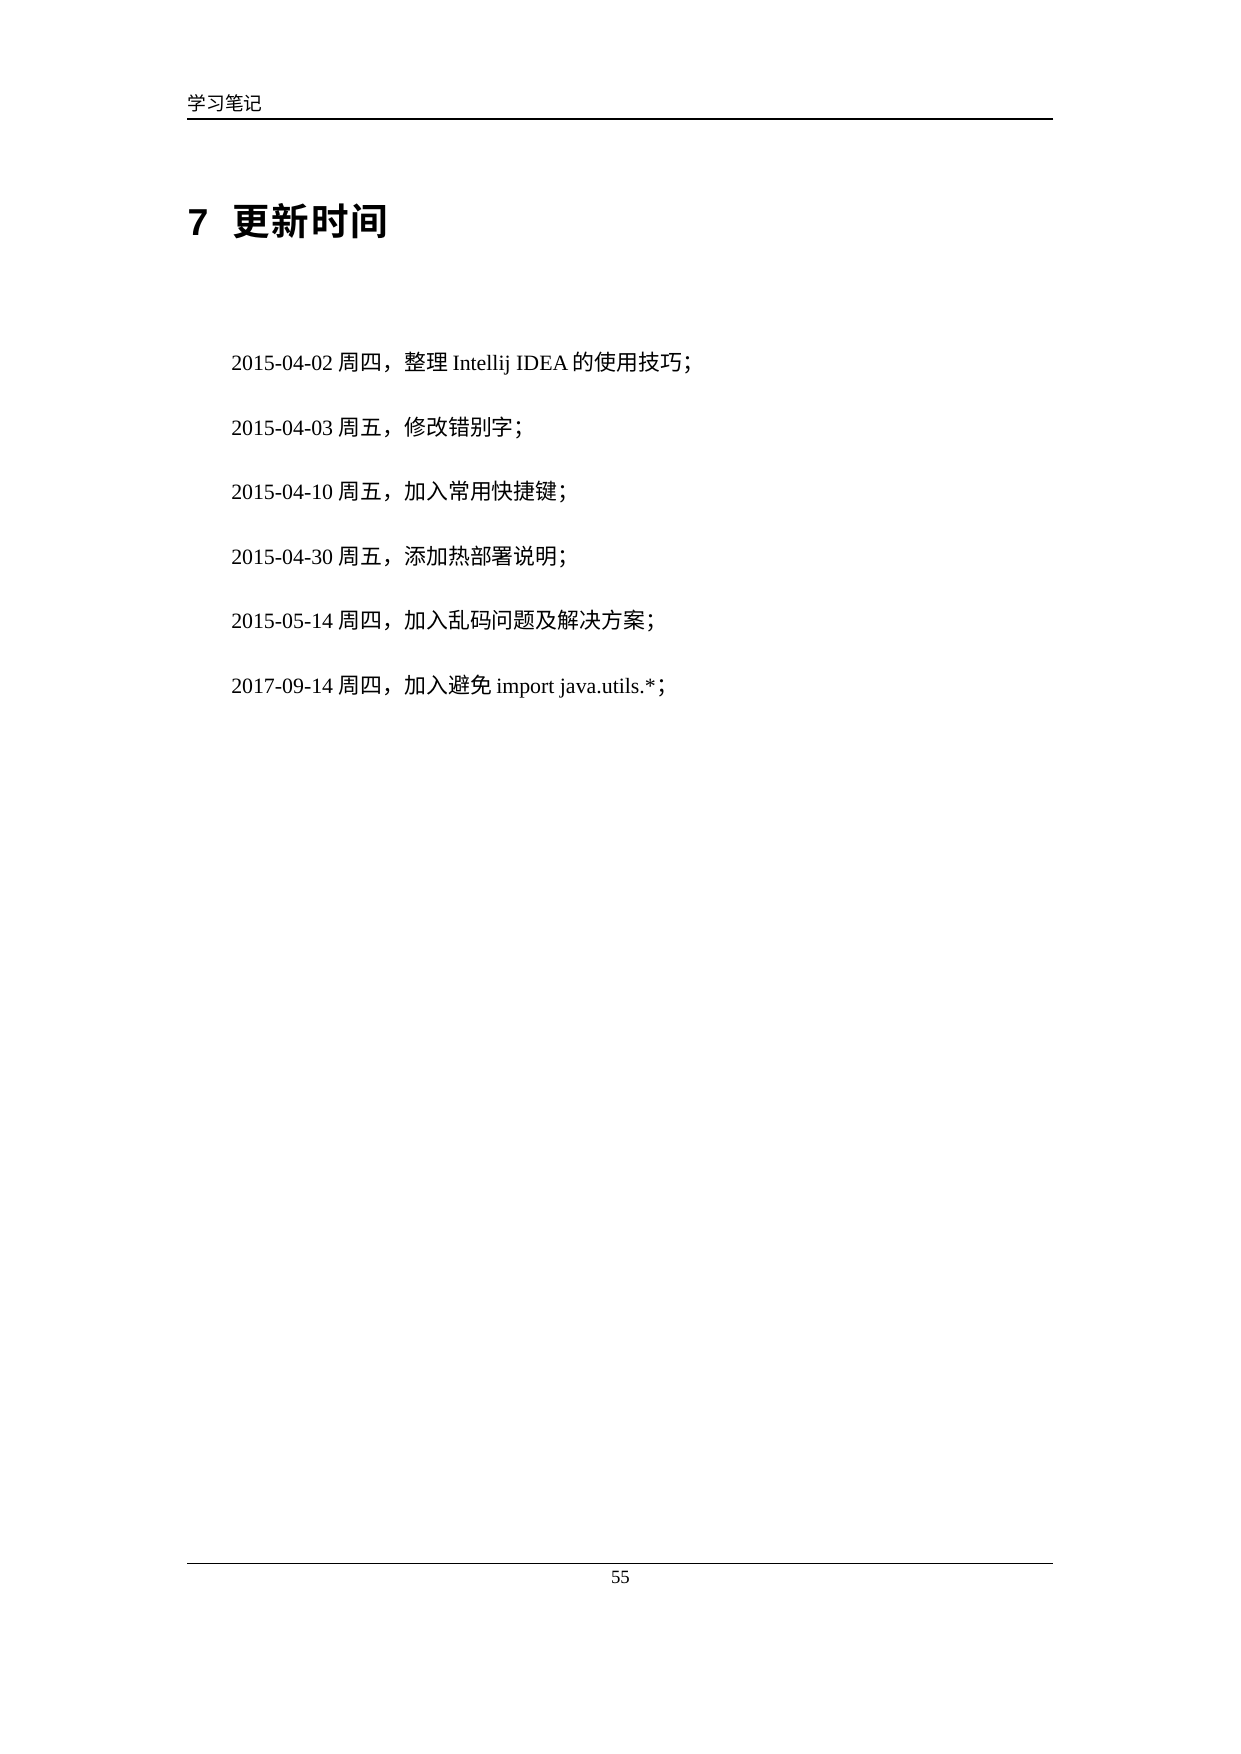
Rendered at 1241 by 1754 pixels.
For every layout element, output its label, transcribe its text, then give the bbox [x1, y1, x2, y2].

text 2015-04-02 周四，整理Intellij IDEA的使用技巧； [187, 345, 1053, 377]
text 2015-04-03 周五，修改错别字； [187, 409, 1053, 442]
text 2017-09-14 周四，加入避免import java.utils.*； [187, 668, 1053, 700]
text 2015-05-14 周四，加入乱码问题及解决方案； [187, 603, 1053, 636]
text 2015-04-30 周五，添加热部署说明； [187, 538, 1053, 571]
text 2015-04-10 周五，加入常用快捷键； [187, 474, 1053, 506]
subtitle 更新时间 [187, 187, 1053, 252]
